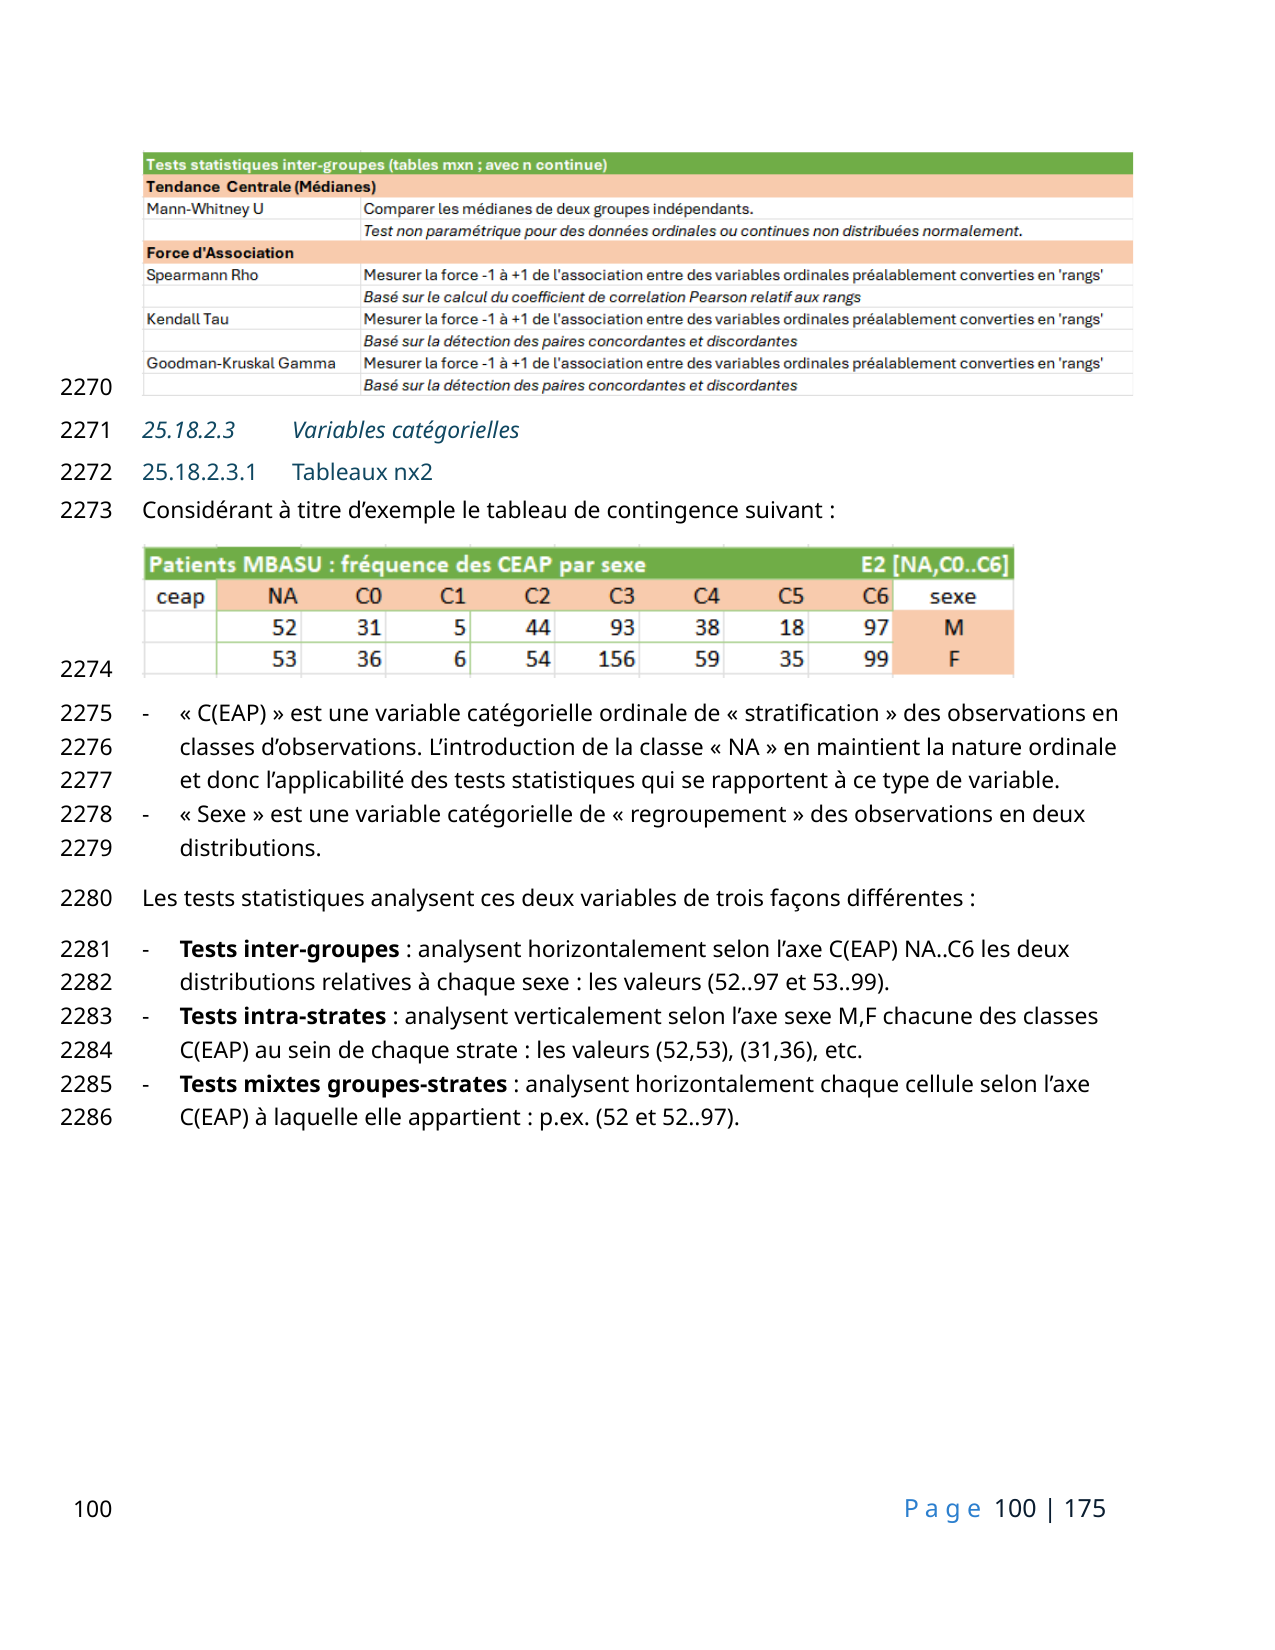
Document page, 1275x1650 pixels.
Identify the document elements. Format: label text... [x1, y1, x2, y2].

subtitle Variables catégorielles [142, 414, 1133, 446]
list « C(EAP) » est une variable catégorielle ordinale de « stratification » des observations en classes d’observations. L’introduction de la classe « NA » en maintient la nature ordinale et donc l’applicabilité des tests statistiques qui se rapportent à ce type de variable. [142, 697, 1133, 795]
text Les tests statistiques analysent ces deux variables de trois façons différentes : [142, 882, 1133, 913]
list Tests intra-strates : analysent verticalement selon l’axe sexe M,F chacune des classes C(EAP) au sein de chaque strate : les valeurs (52,53), (31,36), etc. [142, 1000, 1133, 1065]
text Considérant à titre d’exemple le tableau de contingence suivant : [142, 494, 1133, 526]
list Tests inter-groupes : analysent horizontalement selon l’axe C(EAP) NA..C6 les deux distributions relatives à chaque sexe : les valeurs (52..97 et 53..99). [142, 932, 1133, 997]
picture [141, 544, 1016, 678]
list Tests mixtes groupes-strates : analysent horizontalement chaque cellule selon l’axe C(EAP) à laquelle elle appartient : p.ex. (52 et 52..97). [142, 1067, 1133, 1132]
list « Sexe » est une variable catégorielle de « regroupement » des observations en deux distributions. [142, 798, 1133, 863]
picture [141, 150, 1134, 396]
subtitle Tableaux nx2 [142, 456, 1133, 488]
